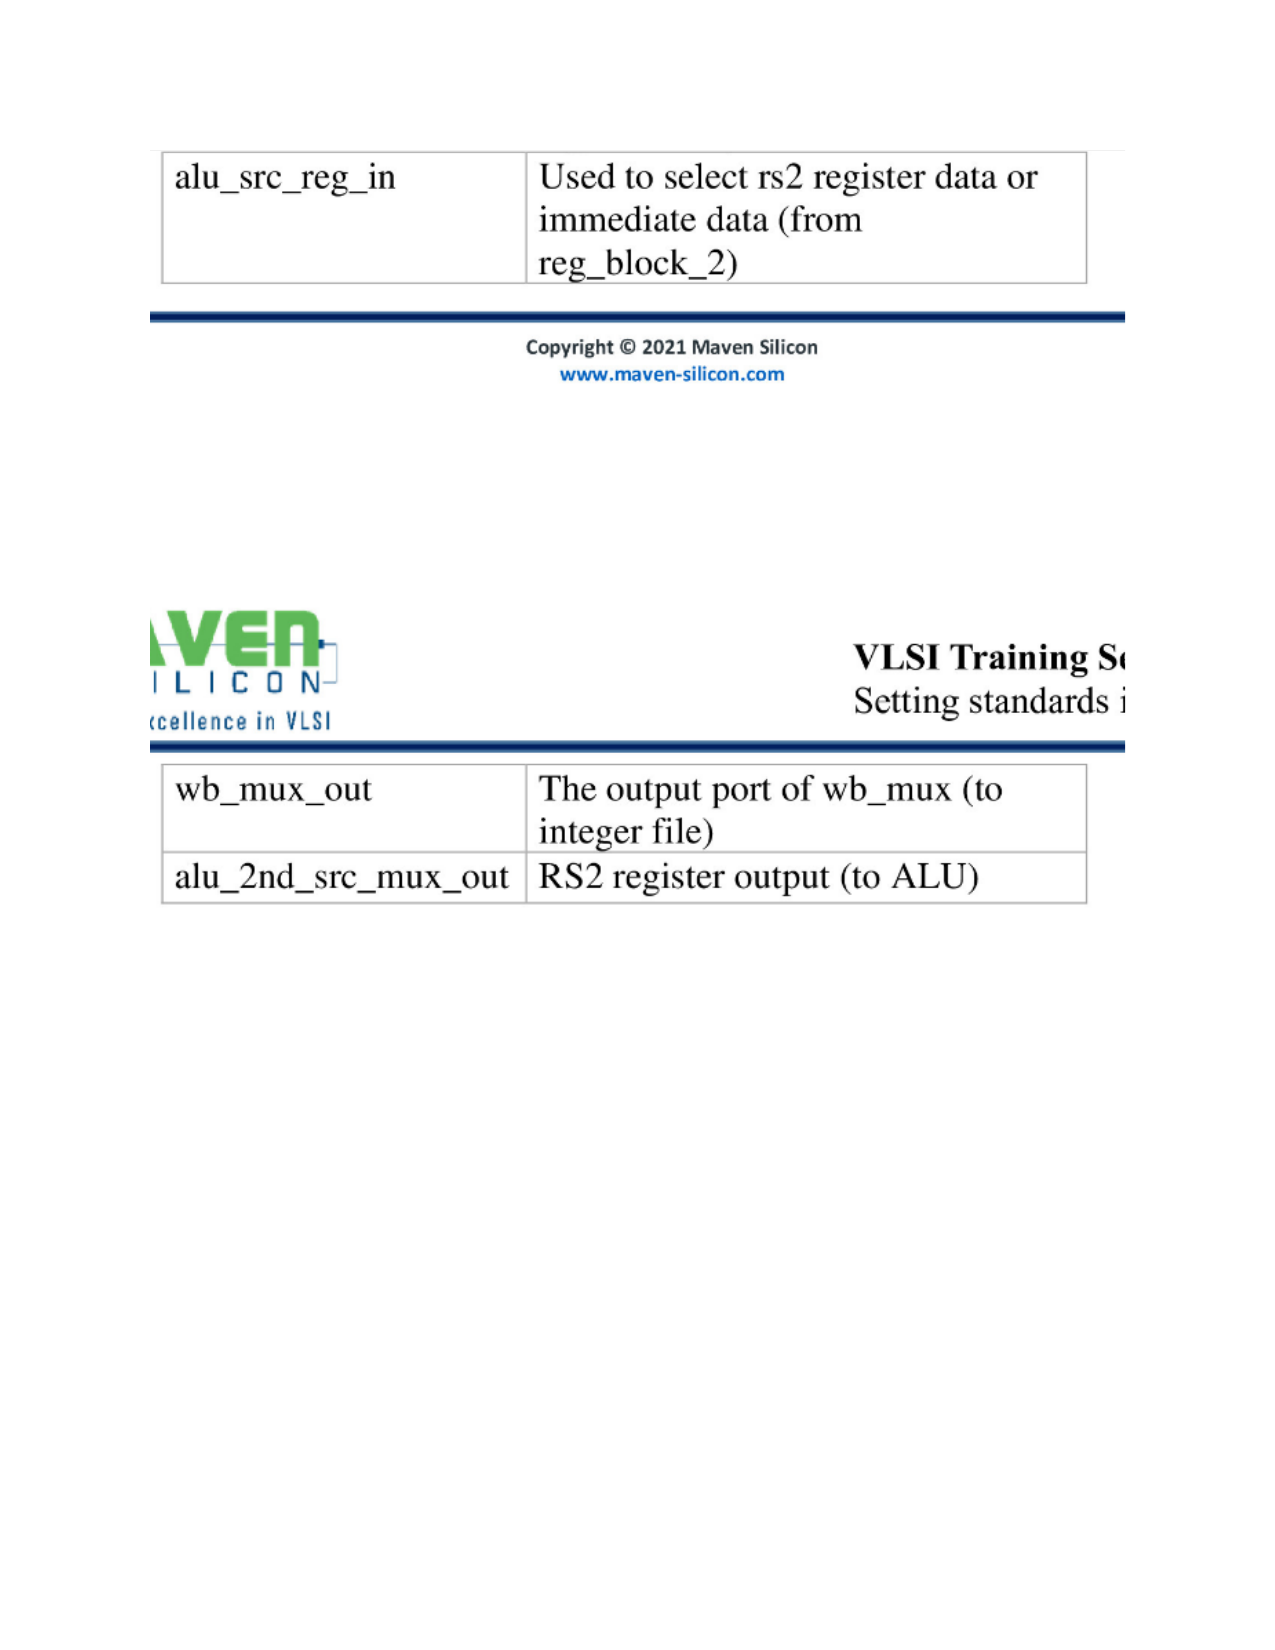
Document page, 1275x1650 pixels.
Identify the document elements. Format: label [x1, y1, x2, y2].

picture [150, 150, 1125, 946]
